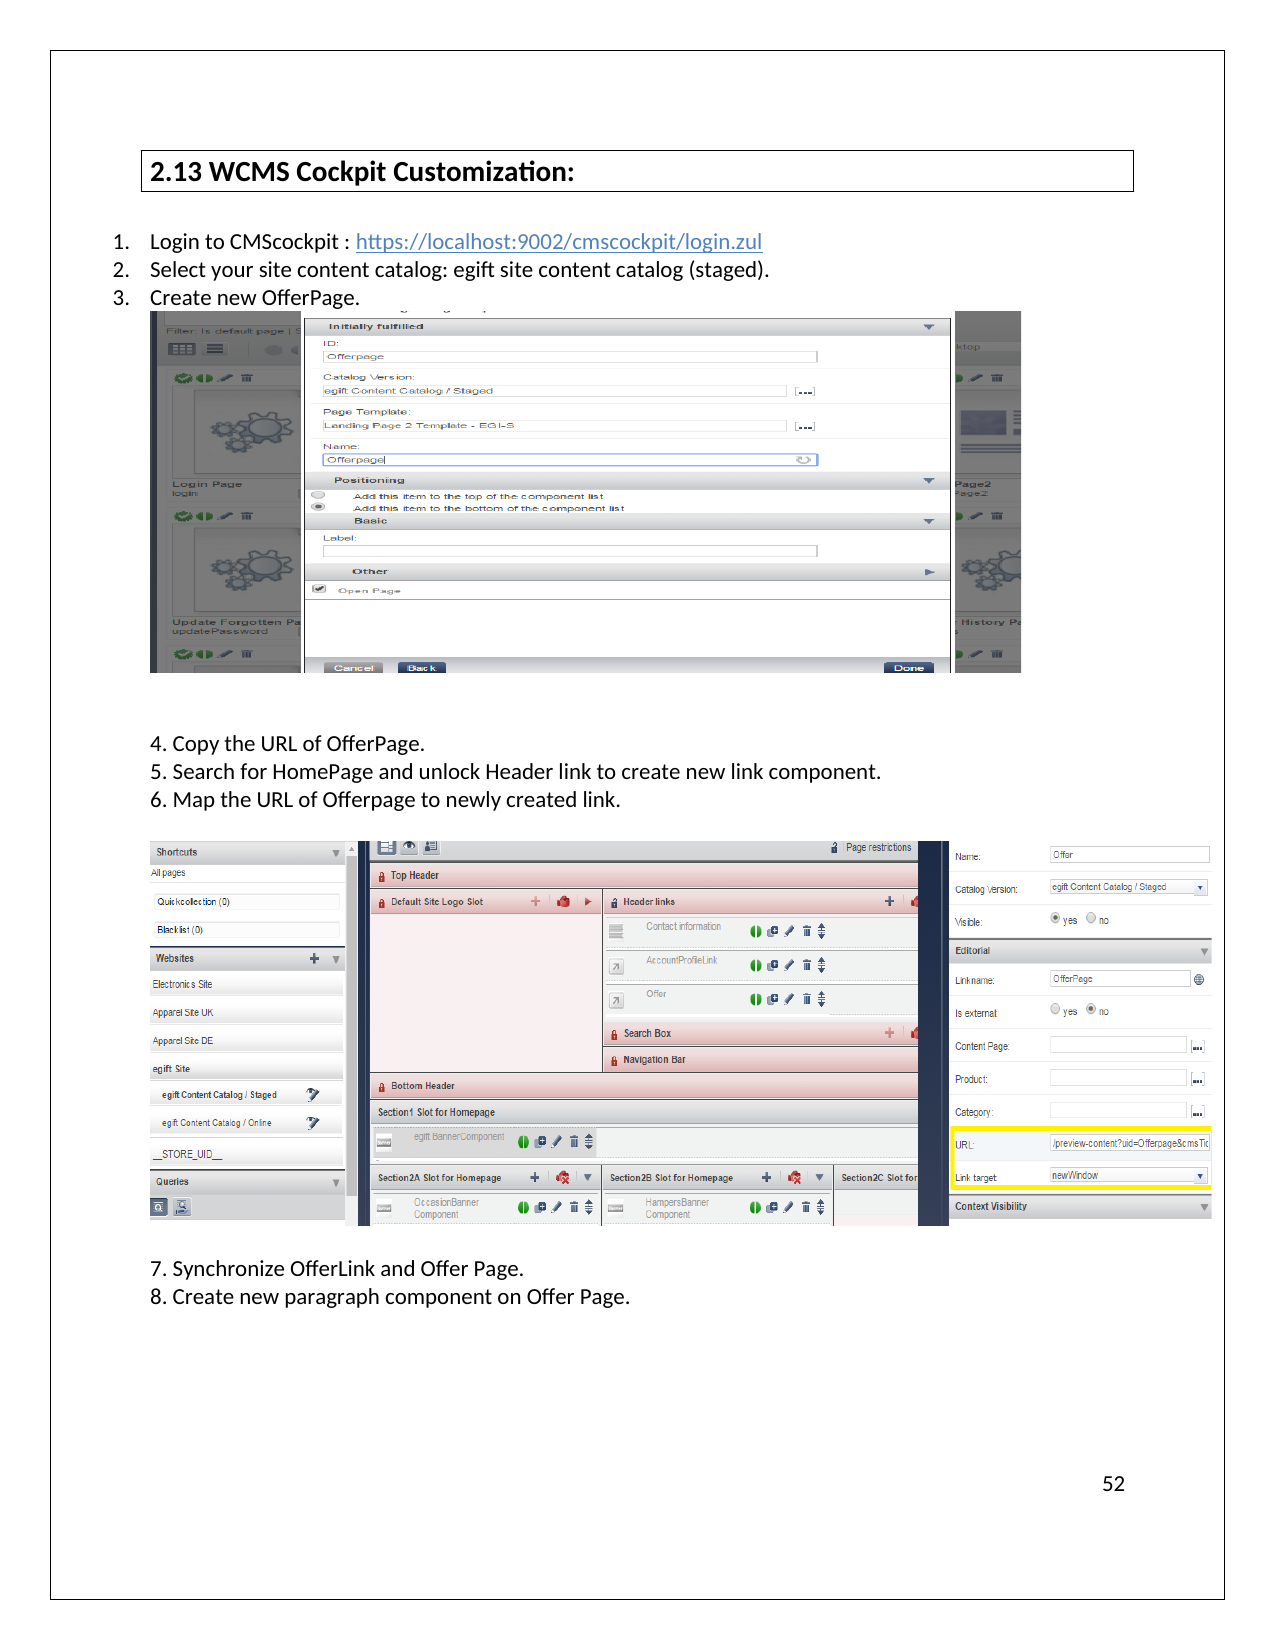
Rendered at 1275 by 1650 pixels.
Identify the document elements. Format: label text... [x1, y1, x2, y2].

text 2.13 WCMS Cockpit Customization: [142, 151, 1133, 191]
list 7. Synchronize OfferLink and Offer Page. [150, 1254, 1125, 1282]
list 6. Map the URL of Offerpage to newly created link. [150, 785, 1125, 813]
list 4. Copy the URL of OfferPage. [150, 729, 1125, 757]
picture [150, 841, 1212, 1226]
list 5. Search for HomePage and unlock Header link to create new link component. [150, 757, 1125, 785]
list 8. Create new paragraph component on Offer Page. [150, 1282, 1125, 1310]
picture [150, 311, 1022, 673]
list Create new OfferPage. [112, 283, 1125, 312]
list Select your site content catalog: egift site content catalog (staged). [112, 256, 1125, 283]
list Login to CMScockpit : https://localhost:9002/cmscockpit/login.zul [112, 227, 1125, 256]
